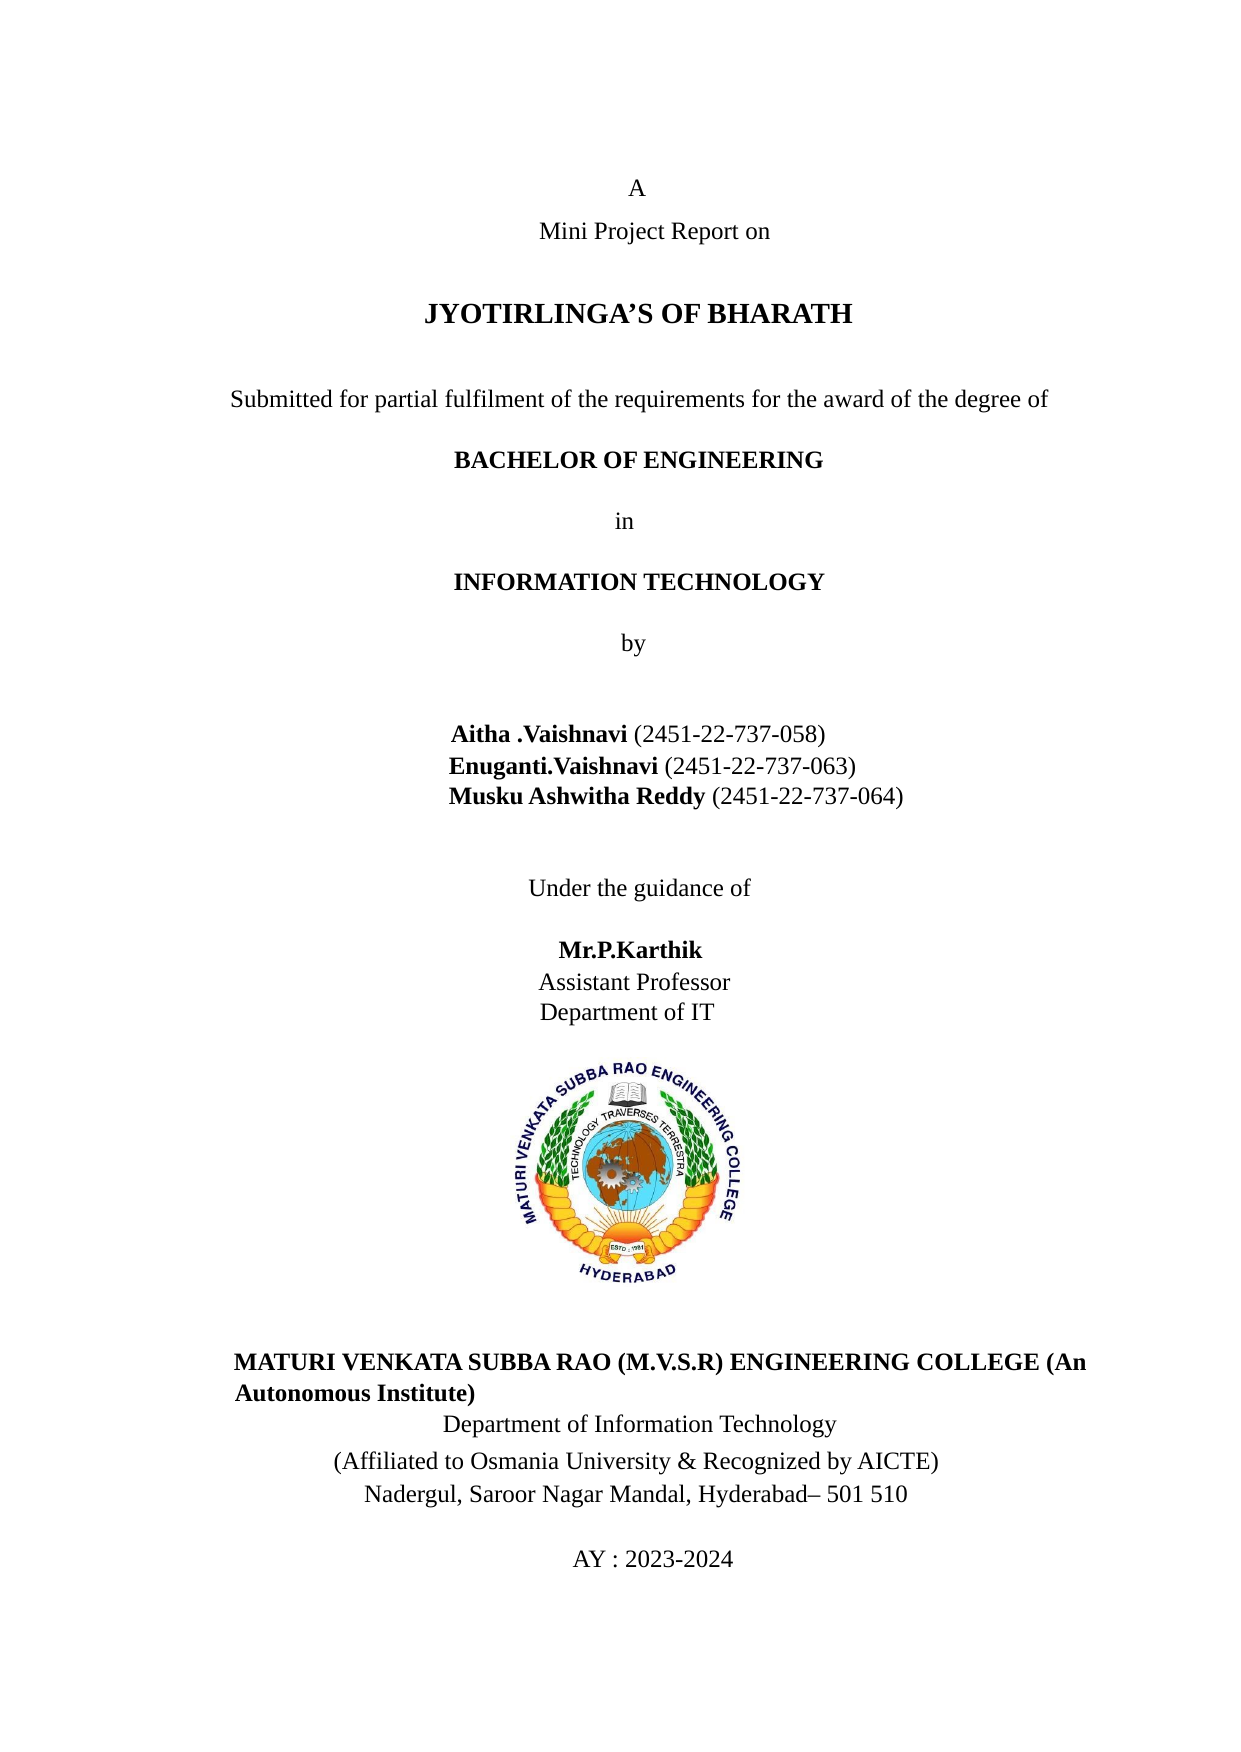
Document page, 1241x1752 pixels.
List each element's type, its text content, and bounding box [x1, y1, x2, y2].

subtitle INFORMATION TECHNOLOGY [96, 567, 1183, 595]
text A [96, 173, 1178, 202]
text Submitted for partial fulfilment of the requirements for the award of the degree of [230, 384, 1124, 413]
text AY : 2023-2024 [96, 1544, 1210, 1573]
text Musku Ashwitha Reddy (2451-22-737-064) [448, 781, 909, 810]
subtitle BACHELOR OF ENGINEERING [96, 445, 1182, 473]
text Enuganti.Vaishnavi (2451-22-737-063) [448, 751, 909, 780]
text Aitha .Vaishnavi (2451-22-737-058) [96, 719, 1183, 748]
text Under the guidance of [96, 873, 1183, 902]
subtitle JYOTIRLINGA’S OF BHARATH [96, 296, 1180, 329]
text Assistant Professor [96, 967, 865, 995]
text in [96, 506, 649, 534]
picture [510, 1057, 745, 1287]
text (Affiliated to Osmania University & Recognized by AICTE) [96, 1446, 1124, 1475]
text Department of IT [96, 997, 865, 1025]
text by [96, 628, 652, 656]
text Nadergul, Saroor Nagar Mandal, Hyderabad– 501 510 [364, 1479, 1124, 1507]
text Department of Information Technology [96, 1409, 1184, 1438]
text Mini Project Report on [539, 216, 770, 245]
subtitle Mr.P.Karthik [96, 936, 1183, 964]
subtitle MATURI VENKATA SUBBA RAO (M.V.S.R) ENGINEERING COLLEGE (An Autonomous Institute) [233, 1347, 1223, 1407]
